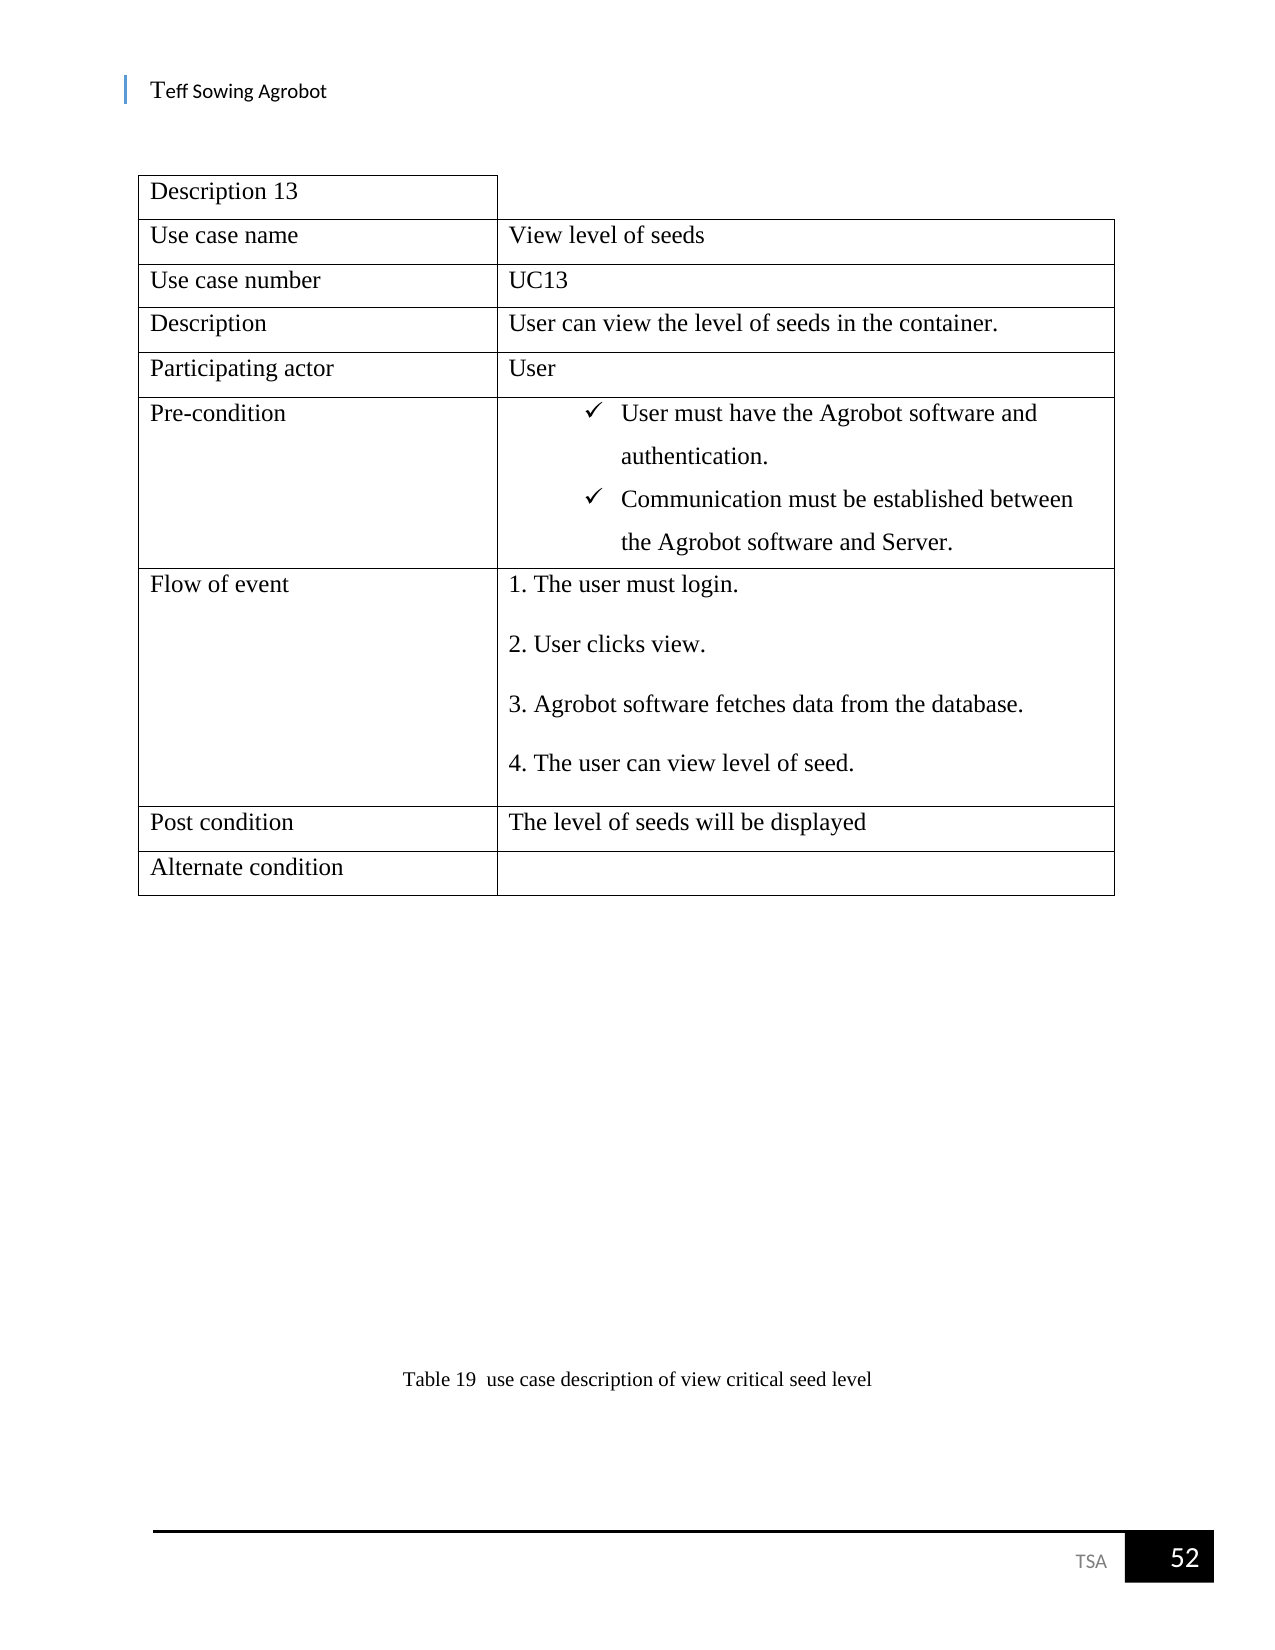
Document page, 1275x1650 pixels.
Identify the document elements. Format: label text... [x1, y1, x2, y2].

text Table 19 use case description of view critical seed level [150, 1367, 1125, 1391]
table_cell Flow of event [139, 569, 497, 806]
table_header Description 13 [139, 176, 497, 219]
table_cell UC13 [498, 265, 1114, 307]
table_cell User can view the level of seeds in the container. [498, 308, 1114, 352]
table_cell Post condition [139, 807, 497, 851]
table_cell 1. The user must login. 2. User clicks view. 3. Agrobot software fetches data from the database. 4. The user can view level of seed. [498, 569, 1114, 806]
table_cell Participating actor [139, 353, 497, 397]
table_cell Use case name [139, 220, 497, 264]
table_cell User [498, 353, 1114, 397]
table_cell View level of seeds [498, 220, 1114, 264]
table_cell Alternate condition [139, 852, 497, 895]
table_cell [498, 852, 1114, 895]
table_cell User must have the Agrobot software and authentication. Communication must be established between the Agrobot software and Server. [498, 398, 1114, 568]
table_cell Pre-condition [139, 398, 497, 568]
table_cell The level of seeds will be displayed [498, 807, 1114, 851]
table_cell Description [139, 308, 497, 352]
table_cell Use case number [139, 265, 497, 307]
